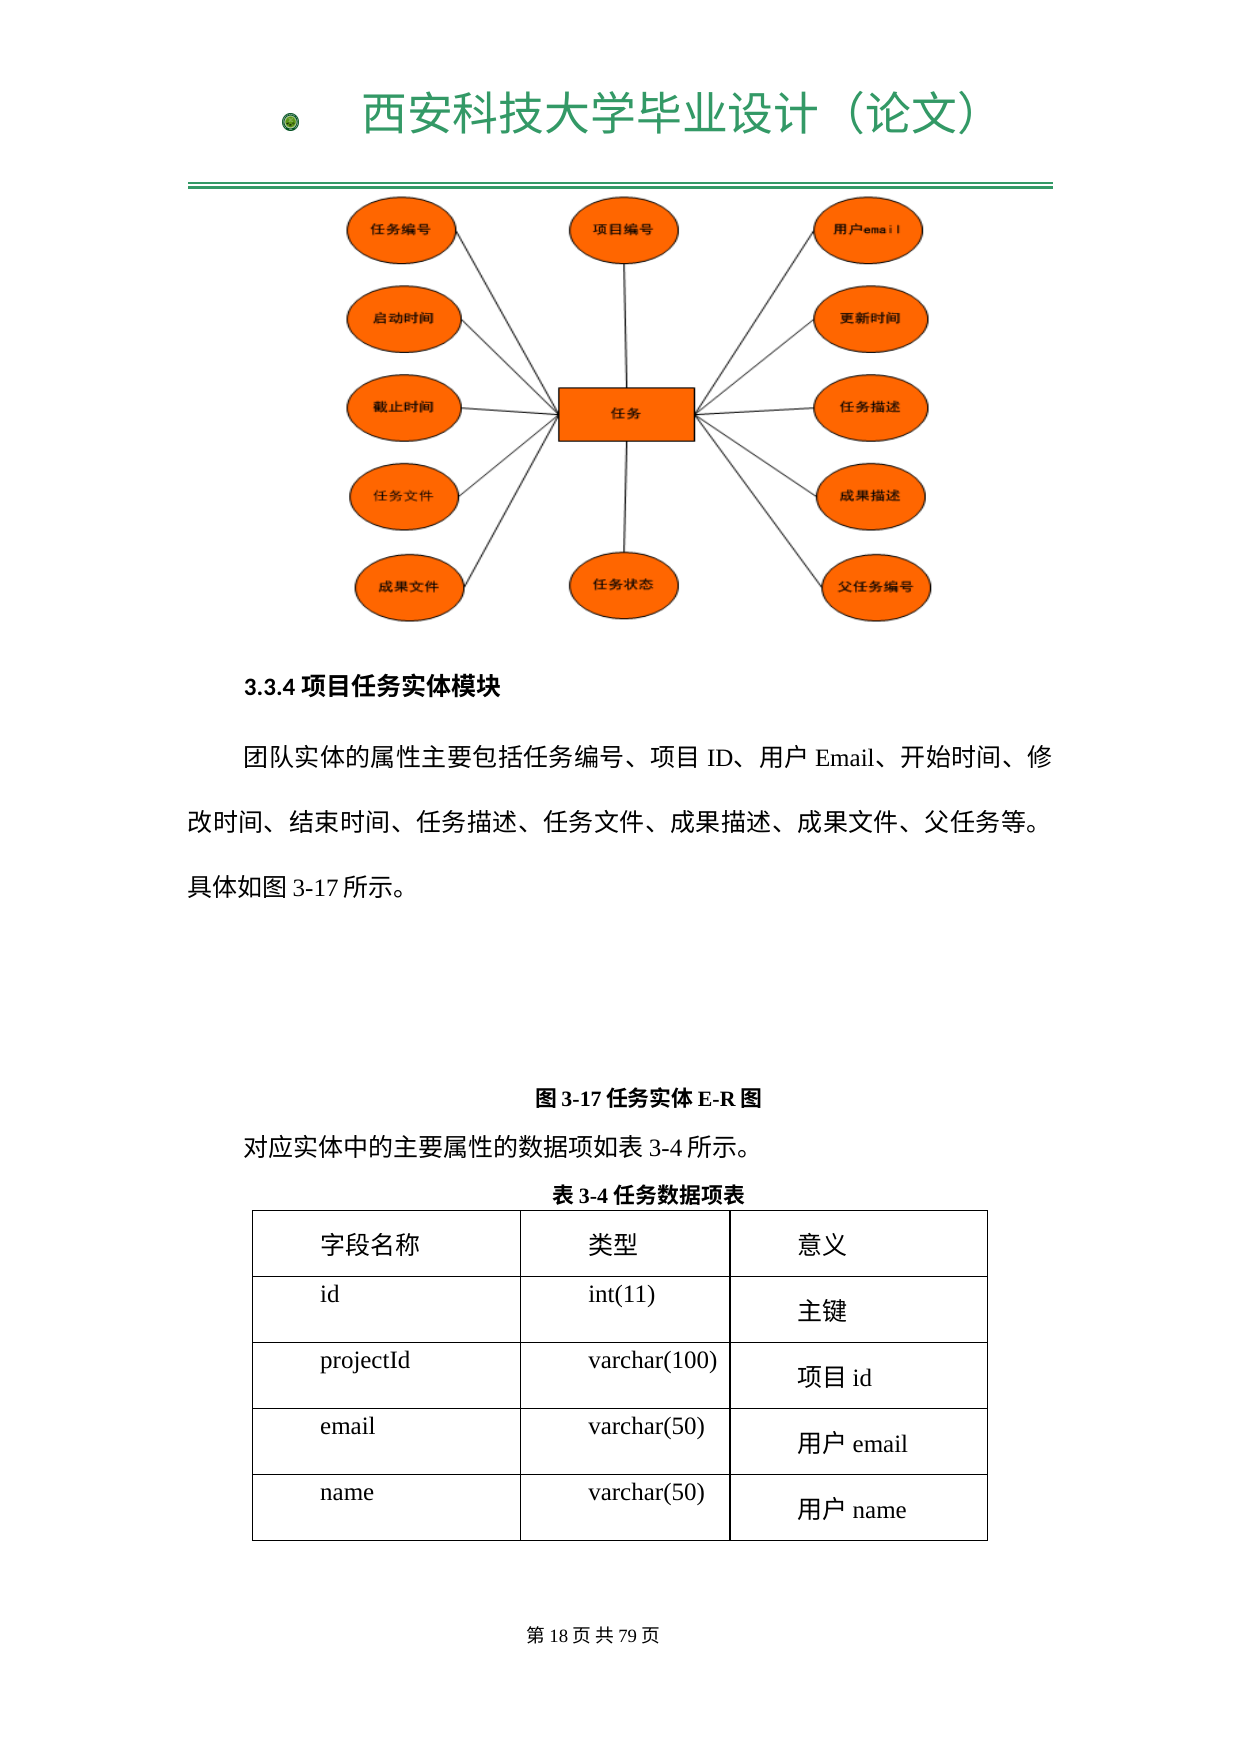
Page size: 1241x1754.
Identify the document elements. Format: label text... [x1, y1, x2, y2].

table_cell 用户name [731, 1475, 987, 1540]
table_cell id [253, 1277, 520, 1342]
table_cell 主键 [731, 1277, 987, 1342]
table_header 字段名称 [253, 1211, 520, 1276]
table_cell varchar(50) [521, 1475, 729, 1540]
table_cell varchar(100) [521, 1343, 729, 1408]
text 表 3-4 任务数据项表 [187, 1178, 1053, 1210]
table_cell 用户email [731, 1409, 987, 1474]
picture [230, 191, 1044, 626]
table_cell email [253, 1409, 520, 1474]
table_cell int(11) [521, 1277, 729, 1342]
table_header 意义 [731, 1211, 987, 1276]
table_header 类型 [521, 1211, 729, 1276]
table_cell 项目id [731, 1343, 987, 1408]
table_cell varchar(50) [521, 1409, 729, 1474]
picture [282, 113, 299, 131]
table_cell projectId [253, 1343, 520, 1408]
text 对应实体中的主要属性的数据项如表3-4所示。 [187, 1113, 1053, 1178]
text 图3-17任务实体E-R图 [187, 1080, 1053, 1113]
table_cell name [253, 1475, 520, 1540]
text 团队实体的属性主要包括任务编号、项目ID、用户Email、开始时间、修改时间、结束时间、任务描述、任务文件、成果描述、成果文件、父任务等。具体如图3-17所示。 [187, 723, 1053, 918]
